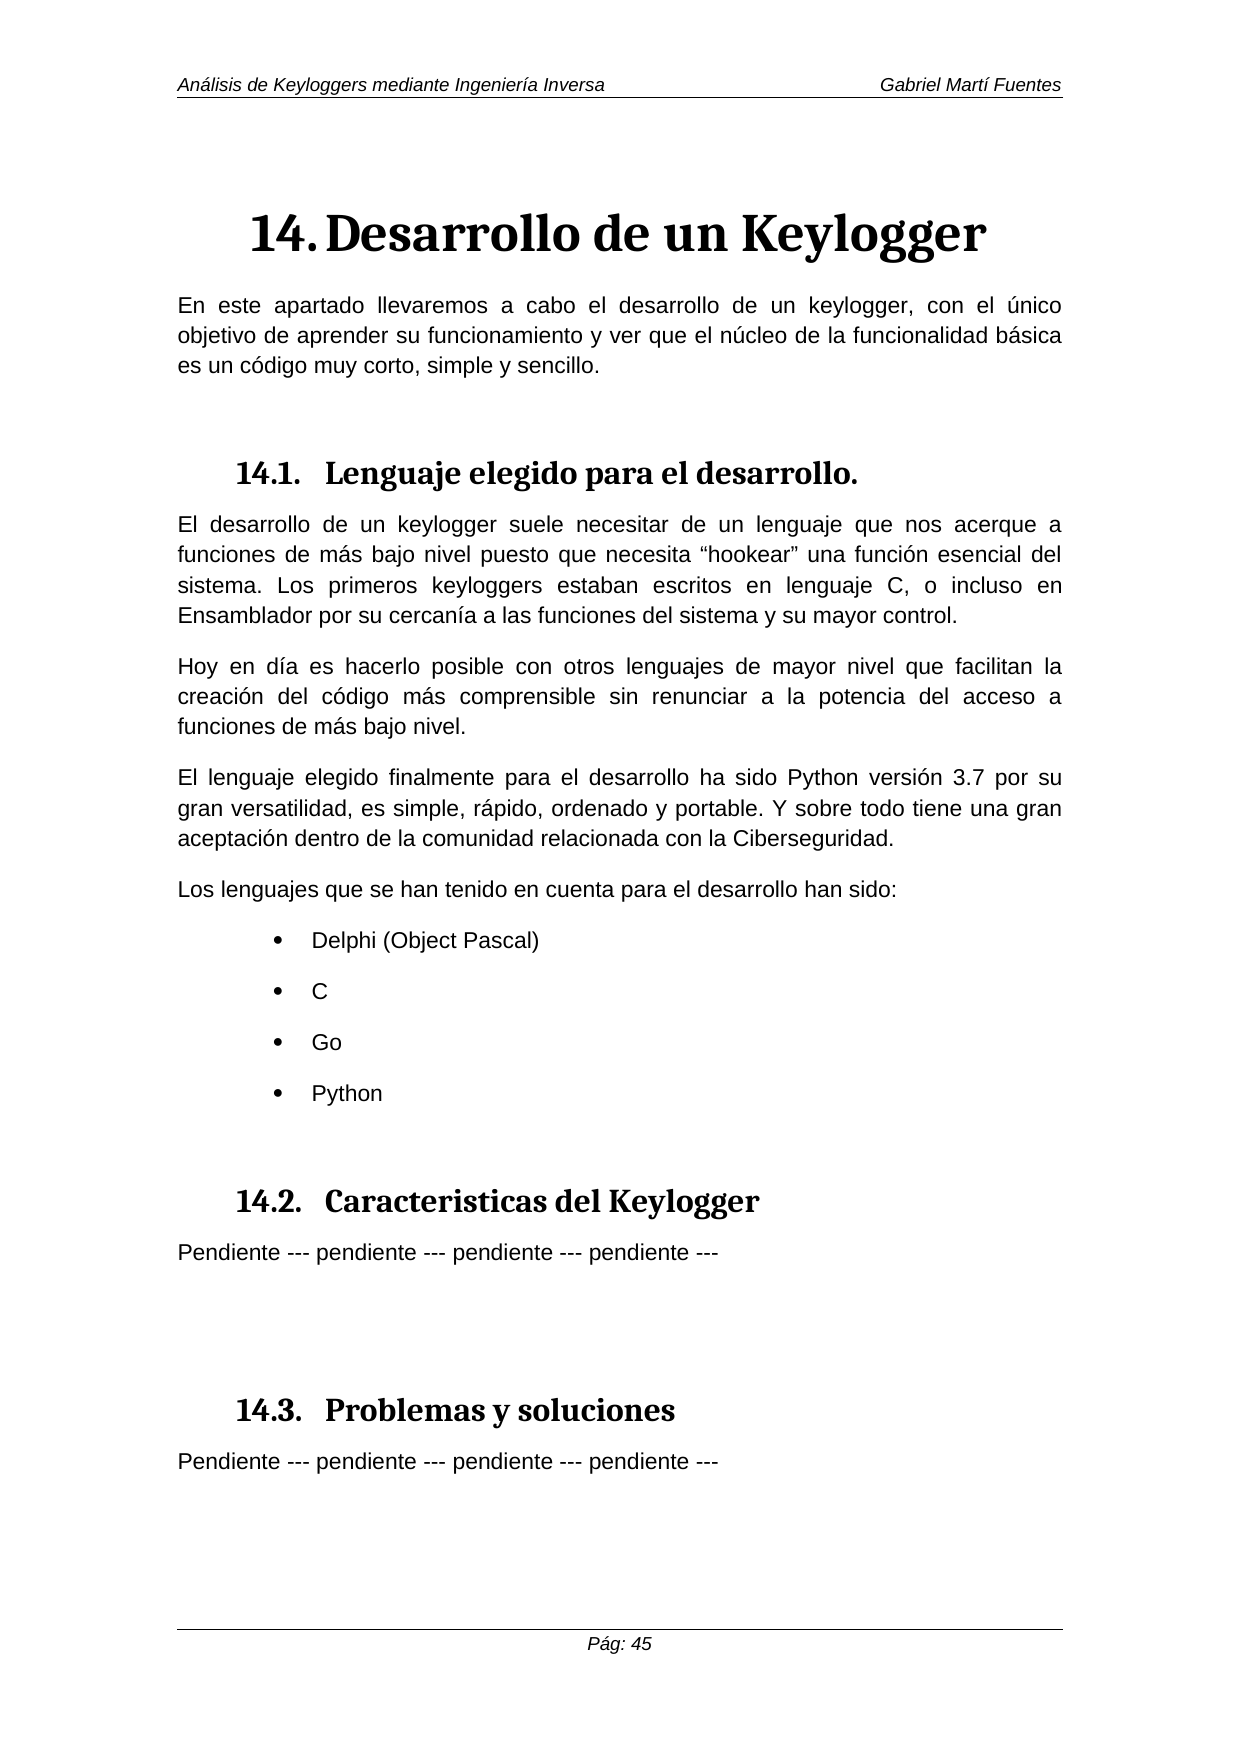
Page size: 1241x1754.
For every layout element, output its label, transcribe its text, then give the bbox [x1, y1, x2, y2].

subtitle Problemas y soluciones [236, 1392, 1063, 1430]
text Los lenguajes que se han tenido en cuenta para el desarrollo han sido: [177, 876, 1063, 902]
list Python [274, 1080, 1063, 1106]
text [177, 1238, 1063, 1265]
subtitle Desarrollo de un Keylogger [251, 203, 1063, 265]
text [177, 1448, 1063, 1474]
list Delphi (Object Pascal) [274, 927, 1063, 953]
text El lenguaje elegido finalmente para el desarrollo ha sido Python versión 3.7 por su gran versatilidad, es simple, rápido, ordenado y portable. Y sobre todo tiene una gran aceptación dentro de la comunidad relacionada con la Ciberseguridad. [177, 764, 1063, 851]
text En este apartado llevaremos a cabo el desarrollo de un keylogger, con el único objetivo de aprender su funcionamiento y ver que el núcleo de la funcionalidad básica es un código muy corto, simple y sencillo. [177, 292, 1063, 379]
list C [274, 978, 1063, 1004]
subtitle Lenguaje elegido para el desarrollo. [236, 454, 1063, 493]
text Hoy en día es hacerlo posible con otros lenguajes de mayor nivel que facilitan la creación del código más comprensible sin renunciar a la potencia del acceso a funciones de más bajo nivel. [177, 653, 1063, 739]
text El desarrollo de un keylogger suele necesitar de un lenguaje que nos acerque a funciones de más bajo nivel puesto que necesita “hookear” una función esencial del sistema. Los primeros keyloggers estaban escritos en lenguaje C, o incluso en Ensamblador por su cercanía a las funciones del sistema y su mayor control. [177, 511, 1063, 628]
subtitle Caracteristicas del Keylogger [236, 1182, 1063, 1220]
list Go [274, 1029, 1063, 1055]
